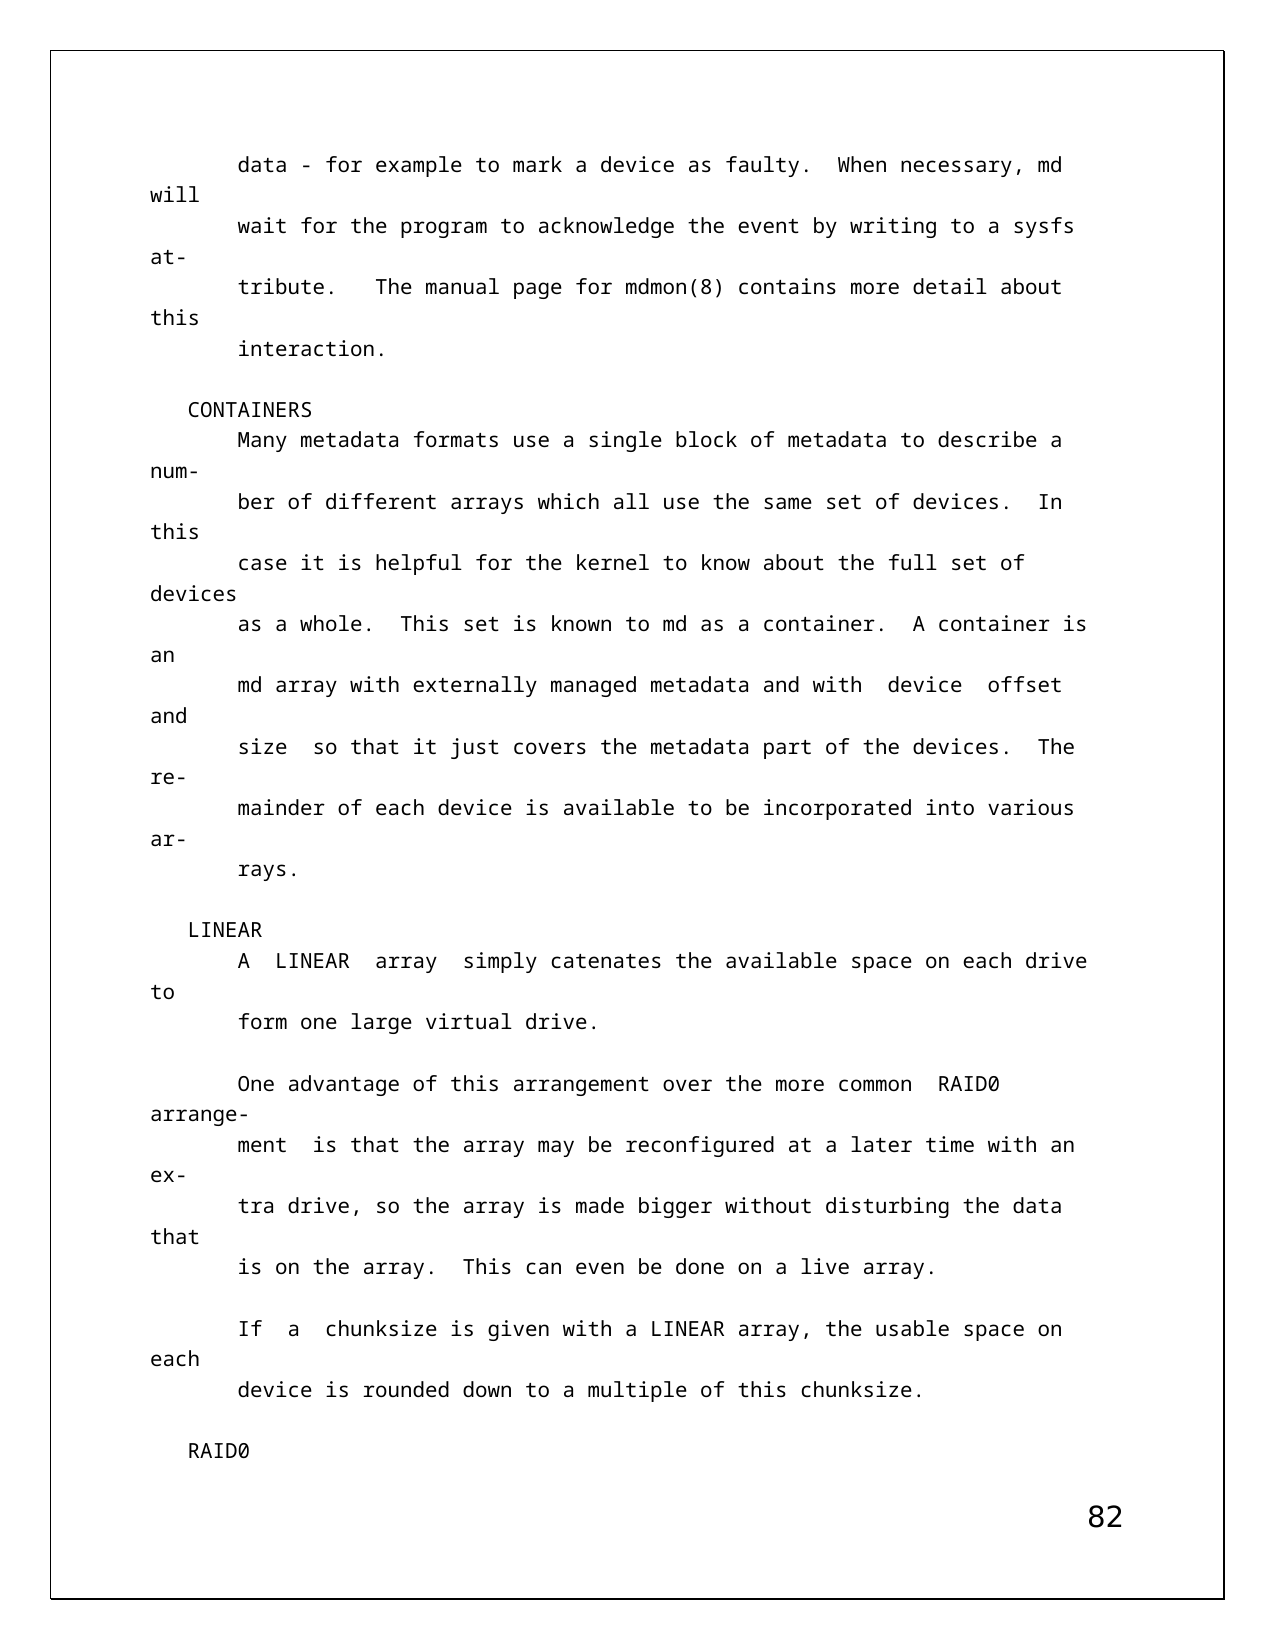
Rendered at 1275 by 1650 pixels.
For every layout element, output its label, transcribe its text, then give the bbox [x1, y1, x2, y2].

text case it is helpful for the kernel to know about the full set of devices [150, 548, 1124, 607]
text is on the array. This can even be done on a live array. [150, 1252, 1124, 1281]
text interaction. [150, 334, 1124, 362]
text tra drive, so the array is made bigger without disturbing the data that [150, 1191, 1124, 1250]
text mainder of each device is available to be incorporated into various ar‐ [150, 793, 1124, 852]
text rays. [150, 854, 1124, 883]
text Many metadata formats use a single block of metadata to describe a num‐ [150, 426, 1124, 485]
text data - for example to mark a device as faulty. When necessary, md will [150, 150, 1124, 209]
text ber of different arrays which all use the same set of devices. In this [150, 487, 1124, 546]
text size so that it just covers the metadata part of the devices. The re‐ [150, 732, 1124, 791]
text form one large virtual drive. [150, 1007, 1124, 1036]
text md array with externally managed metadata and with device offset and [150, 671, 1124, 730]
text CONTAINERS [150, 395, 1124, 423]
text as a whole. This set is known to md as a container. A container is an [150, 609, 1124, 668]
text tribute. The manual page for mdmon(8) contains more detail about this [150, 272, 1124, 332]
text device is rounded down to a multiple of this chunksize. [150, 1375, 1124, 1403]
text If a chunksize is given with a LINEAR array, the usable space on each [150, 1314, 1124, 1373]
text wait for the program to acknowledge the event by writing to a sysfs at‐ [150, 211, 1124, 270]
text ment is that the array may be reconfigured at a later time with an ex‐ [150, 1130, 1124, 1189]
text RAID0 [150, 1436, 1124, 1465]
text LINEAR [150, 916, 1124, 944]
text A LINEAR array simply catenates the available space on each drive to [150, 946, 1124, 1005]
text One advantage of this arrangement over the more common RAID0 arrange‐ [150, 1069, 1124, 1128]
